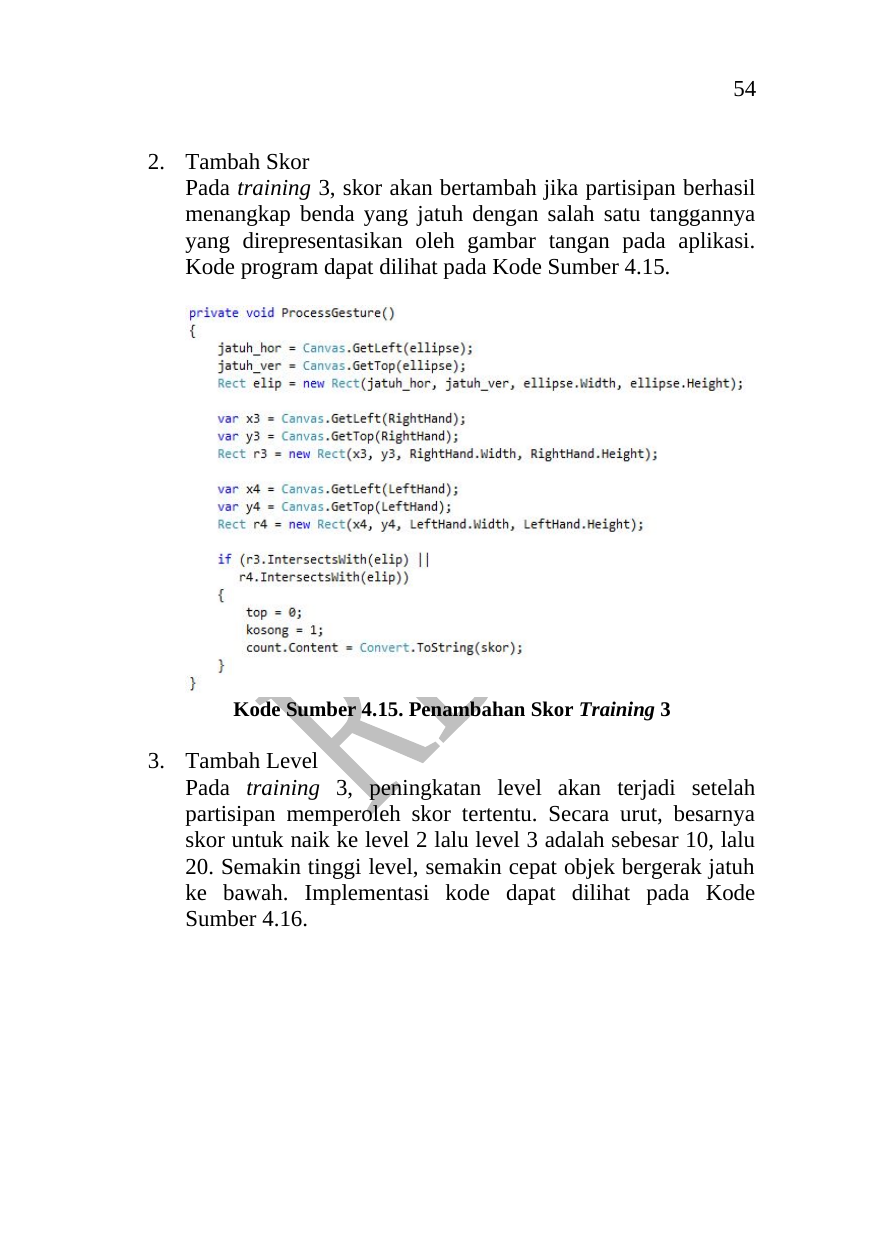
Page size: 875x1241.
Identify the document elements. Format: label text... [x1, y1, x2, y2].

text Kode Sumber 4.15. Penambahan Skor Training 3 [148, 697, 756, 721]
list Tambah Skor [148, 148, 756, 174]
list Pada training 3, peningkatan level akan terjadi setelah partisipan memperoleh skor tertentu. Secara urut, besarnya skor untuk naik ke level 2 lalu level 3 adalah sebesar 10, lalu 20. Semakin tinggi level, semakin cepat objek bergerak jatuh ke bawah. Implementasi kode dapat dilihat pada Kode Sumber 4.16. [185, 774, 756, 932]
picture [185, 305, 748, 697]
list Pada training 3, skor akan bertambah jika partisipan berhasil menangkap benda yang jatuh dengan salah satu tanggannya yang direpresentasikan oleh gambar tangan pada aplikasi. Kode program dapat dilihat pada Kode Sumber 4.15. [185, 174, 756, 279]
list Tambah Level [148, 747, 756, 774]
